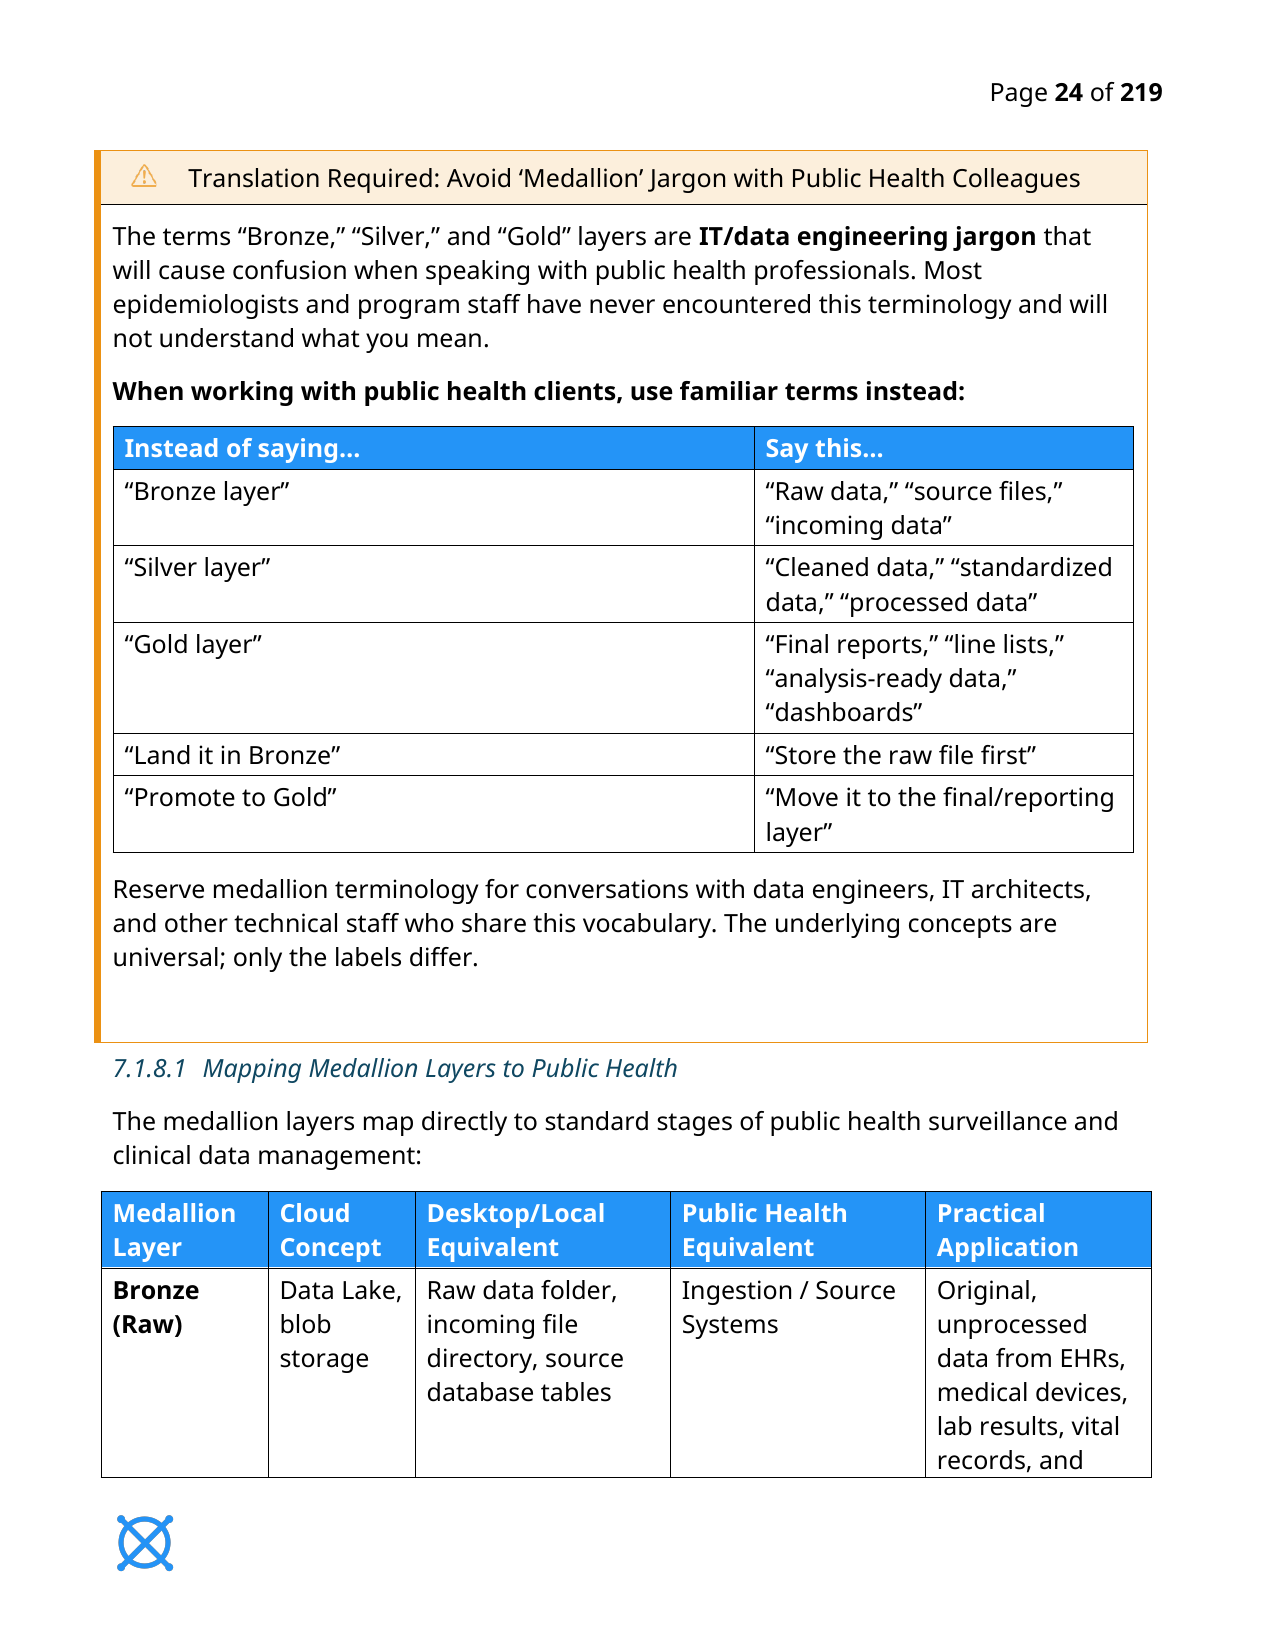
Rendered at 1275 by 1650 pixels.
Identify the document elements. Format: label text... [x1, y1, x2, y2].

table_cell Raw data folder, incoming file directory, source database tables [416, 1269, 670, 1477]
table_header Translation Required: Avoid ‘Medallion’ Jargon with Public Health Colleagues [101, 151, 1147, 204]
table_header Medallion Layer [102, 1192, 268, 1267]
picture [131, 162, 157, 188]
table_cell Ingestion / Source Systems [671, 1269, 925, 1477]
table_cell Original, unprocessed data from EHRs, medical devices, lab results, vital records, and external APIs [926, 1269, 1151, 1477]
table_cell Bronze (Raw) [102, 1269, 268, 1477]
text The medallion layers map directly to standard stages of public health surveillance and clinical data management: [112, 1104, 1162, 1172]
table_header Practical Application [926, 1192, 1151, 1267]
subtitle Mapping Medallion Layers to Public Health [112, 1051, 1162, 1085]
table_header Desktop/Local Equivalent [416, 1192, 670, 1267]
table_cell The terms “Bronze,” “Silver,” and “Gold” layers are IT/data engineering jargon that will cause confusion when speaking with public health professionals. Most epidemiologists and program staff have never encountered this terminology and will not understand what you mean. When working with public health clients, use familiar terms instead: Reserve medallion terminology for conversations with data engineers, IT architects, and other technical staff who share this vocabulary. The underlying concepts are universal; only the labels differ. [101, 205, 1147, 1042]
picture [112, 1511, 177, 1575]
table_header Cloud Concept [269, 1192, 415, 1267]
table_header Public Health Equivalent [671, 1192, 925, 1267]
table_cell Data Lake, blob storage [269, 1269, 415, 1477]
